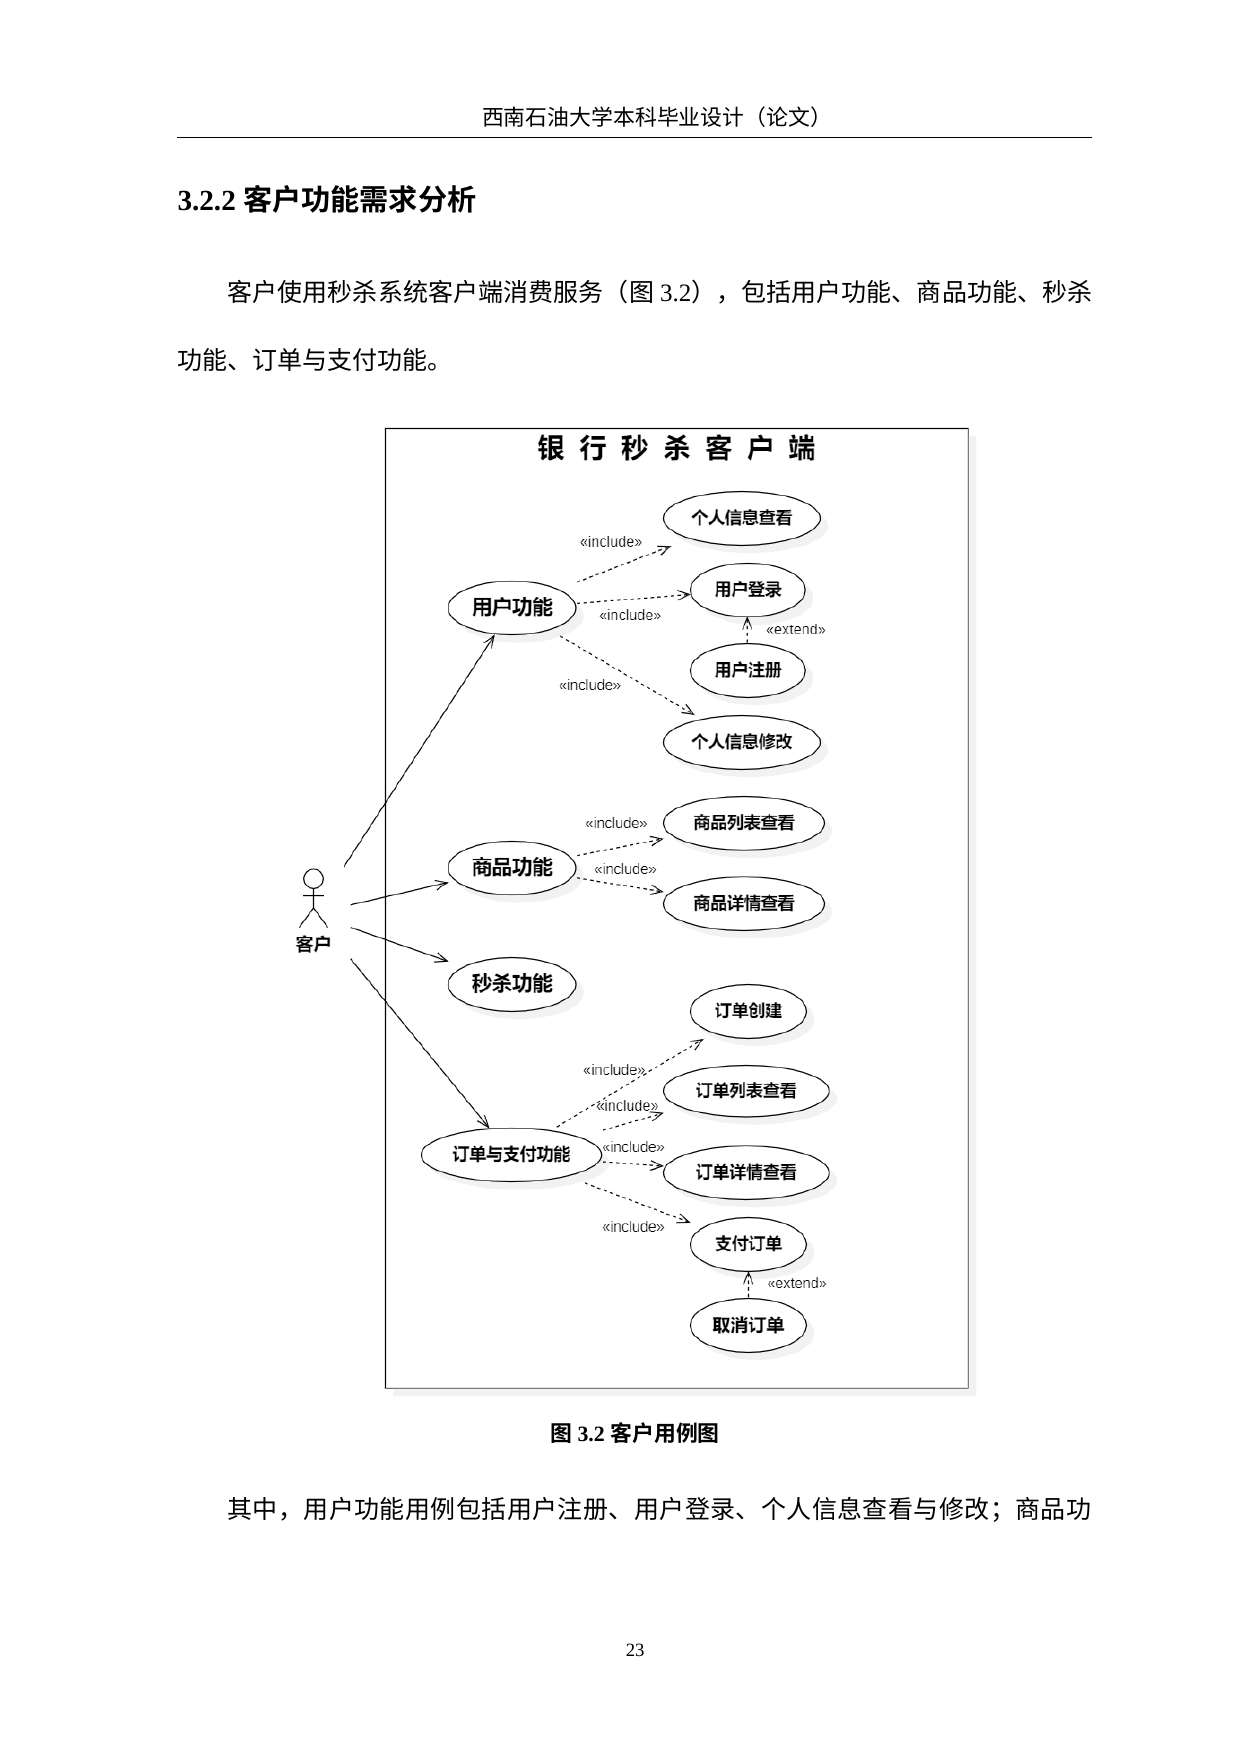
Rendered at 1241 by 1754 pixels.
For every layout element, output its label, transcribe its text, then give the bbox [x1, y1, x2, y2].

picture [291, 417, 979, 1398]
subtitle 客户功能需求分析 [177, 164, 1092, 232]
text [177, 1474, 1092, 1542]
text 客户使用秒杀系统客户端消费服务（图 3.2），包括用户功能、商品功能、秒杀功能、订单与支付功能。 [177, 257, 1092, 393]
text 图 3.2 客户用例图 [177, 1415, 1092, 1449]
